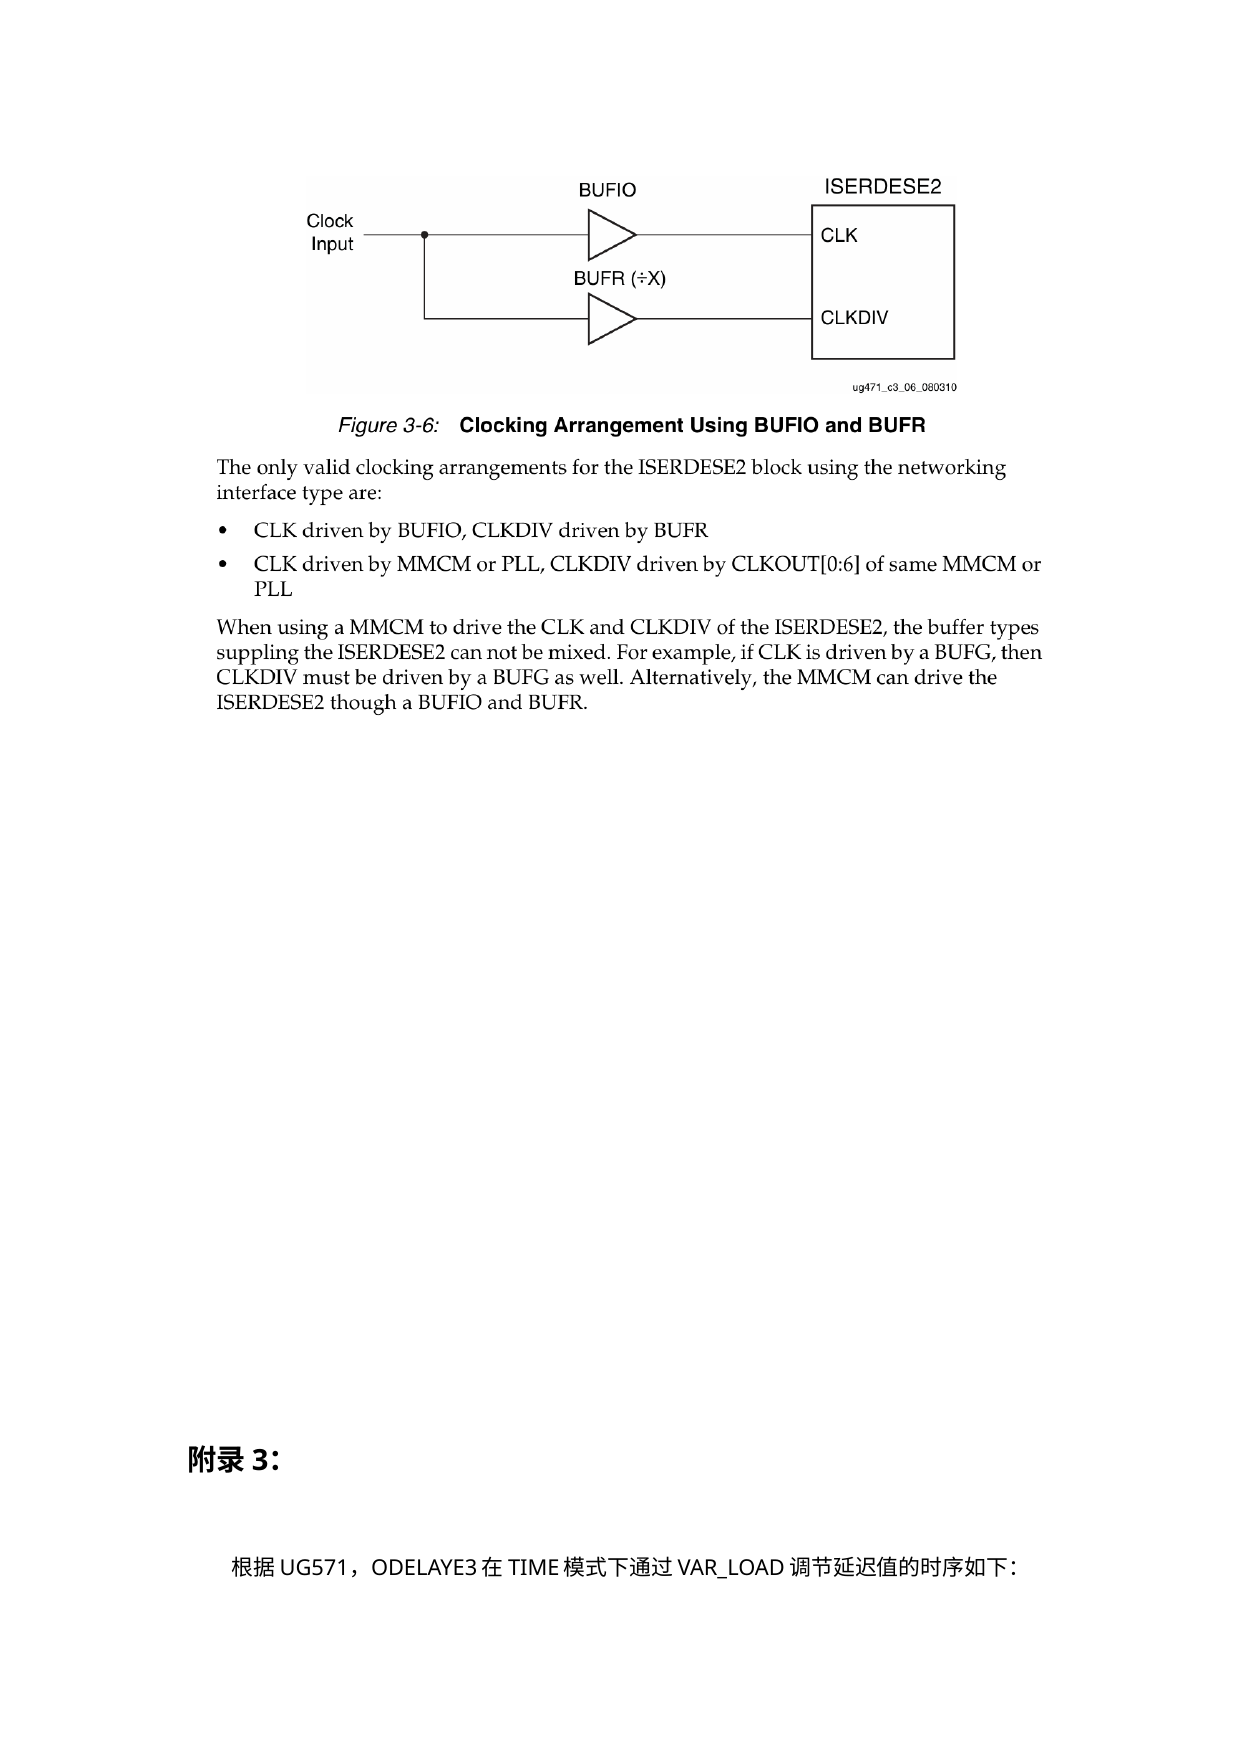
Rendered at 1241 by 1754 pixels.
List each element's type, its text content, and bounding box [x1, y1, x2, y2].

text 根据UG571，ODELAYE3在TIME模式下通过VAR_LOAD调节延迟值的时序如下： [187, 1550, 1053, 1583]
subtitle 附录3： [187, 1425, 1053, 1490]
picture [187, 162, 1053, 718]
